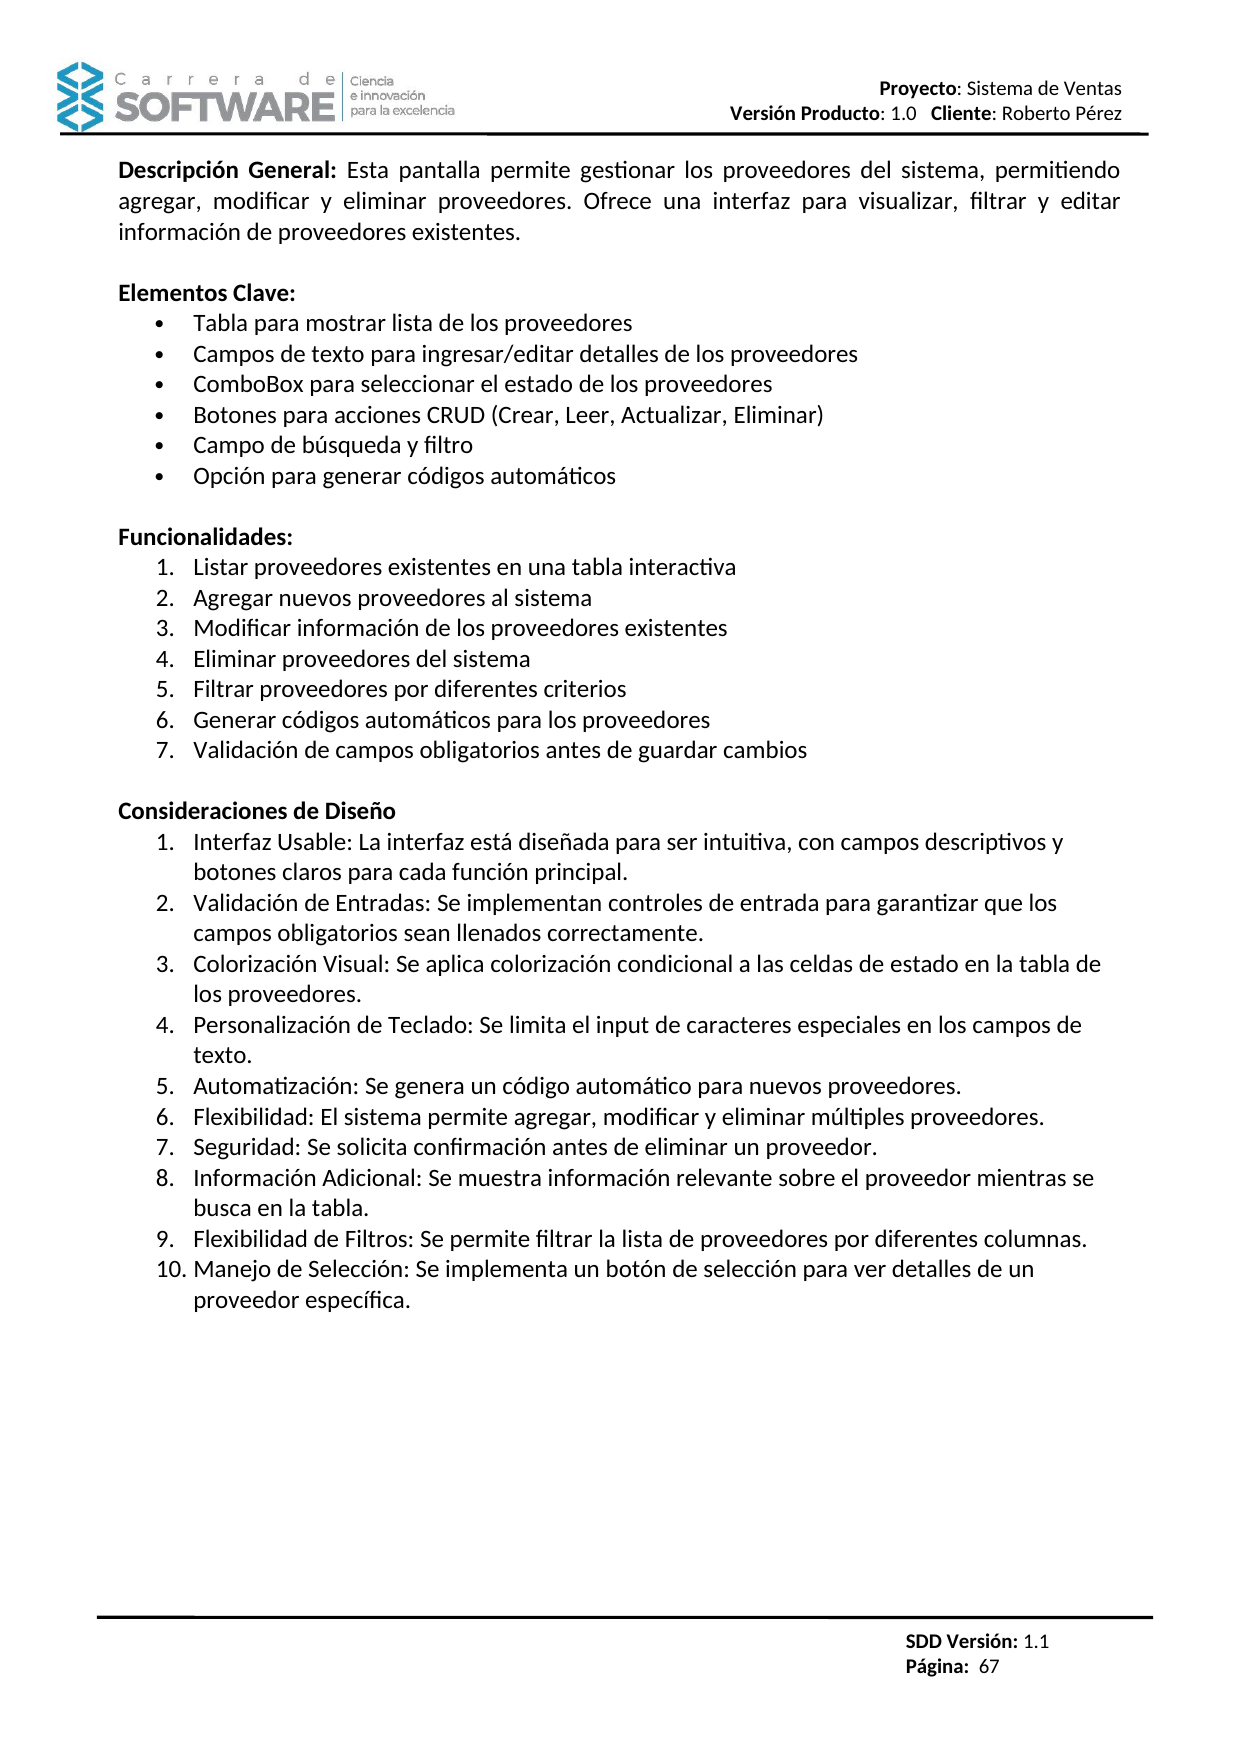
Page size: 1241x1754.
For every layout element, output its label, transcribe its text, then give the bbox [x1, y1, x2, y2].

list Interfaz Usable: La interfaz está diseñada para ser intuitiva, con campos descriptivos y botones claros para cada función principal. [156, 826, 1122, 887]
list Colorización Visual: Se aplica colorización condicional a las celdas de estado en la tabla de los proveedores. [156, 948, 1122, 1009]
list Flexibilidad de Filtros: Se permite filtrar la lista de proveedores por diferentes columnas. [156, 1223, 1122, 1253]
list ComboBox para seleccionar el estado de los proveedores [156, 368, 1122, 399]
list Tabla para mostrar lista de los proveedores [156, 307, 1122, 338]
list Listar proveedores existentes en una tabla interactiva [156, 551, 1122, 582]
list Agregar nuevos proveedores al sistema [156, 582, 1122, 612]
list Botones para acciones CRUD (Crear, Leer, Actualizar, Eliminar) [156, 399, 1122, 429]
list Modificar información de los proveedores existentes [156, 612, 1122, 643]
list Seguridad: Se solicita confirmación antes de eliminar un proveedor. [156, 1131, 1122, 1162]
list Campo de búsqueda y filtro [156, 429, 1122, 460]
list Validación de Entradas: Se implementan controles de entrada para garantizar que los campos obligatorios sean llenados correctamente. [156, 887, 1122, 948]
picture [46, 46, 461, 154]
list Personalización de Teclado: Se limita el input de caracteres especiales en los campos de texto. [156, 1009, 1122, 1070]
list Generar códigos automáticos para los proveedores [156, 704, 1122, 734]
list Filtrar proveedores por diferentes criterios [156, 673, 1122, 704]
list Campos de texto para ingresar/editar detalles de los proveedores [156, 338, 1122, 368]
list Flexibilidad: El sistema permite agregar, modificar y eliminar múltiples proveedores. [156, 1101, 1122, 1131]
list Información Adicional: Se muestra información relevante sobre el proveedor mientras se busca en la tabla. [156, 1162, 1122, 1223]
list Automatización: Se genera un código automático para nuevos proveedores. [156, 1070, 1122, 1101]
text Descripción General: Esta pantalla permite gestionar los proveedores del sistema, permitiendo agregar, modificar y eliminar proveedores. Ofrece una interfaz para visualizar, filtrar y editar información de proveedores existentes. [118, 154, 1122, 246]
list Opción para generar códigos automáticos [156, 460, 1122, 490]
text Elementos Clave: [118, 277, 1122, 307]
list Eliminar proveedores del sistema [156, 643, 1122, 673]
list Manejo de Selección: Se implementa un botón de selección para ver detalles de un proveedor específica. [156, 1253, 1122, 1314]
text Funcionalidades: [118, 521, 1122, 551]
text Consideraciones de Diseño [118, 796, 1122, 826]
list Validación de campos obligatorios antes de guardar cambios [156, 734, 1122, 765]
